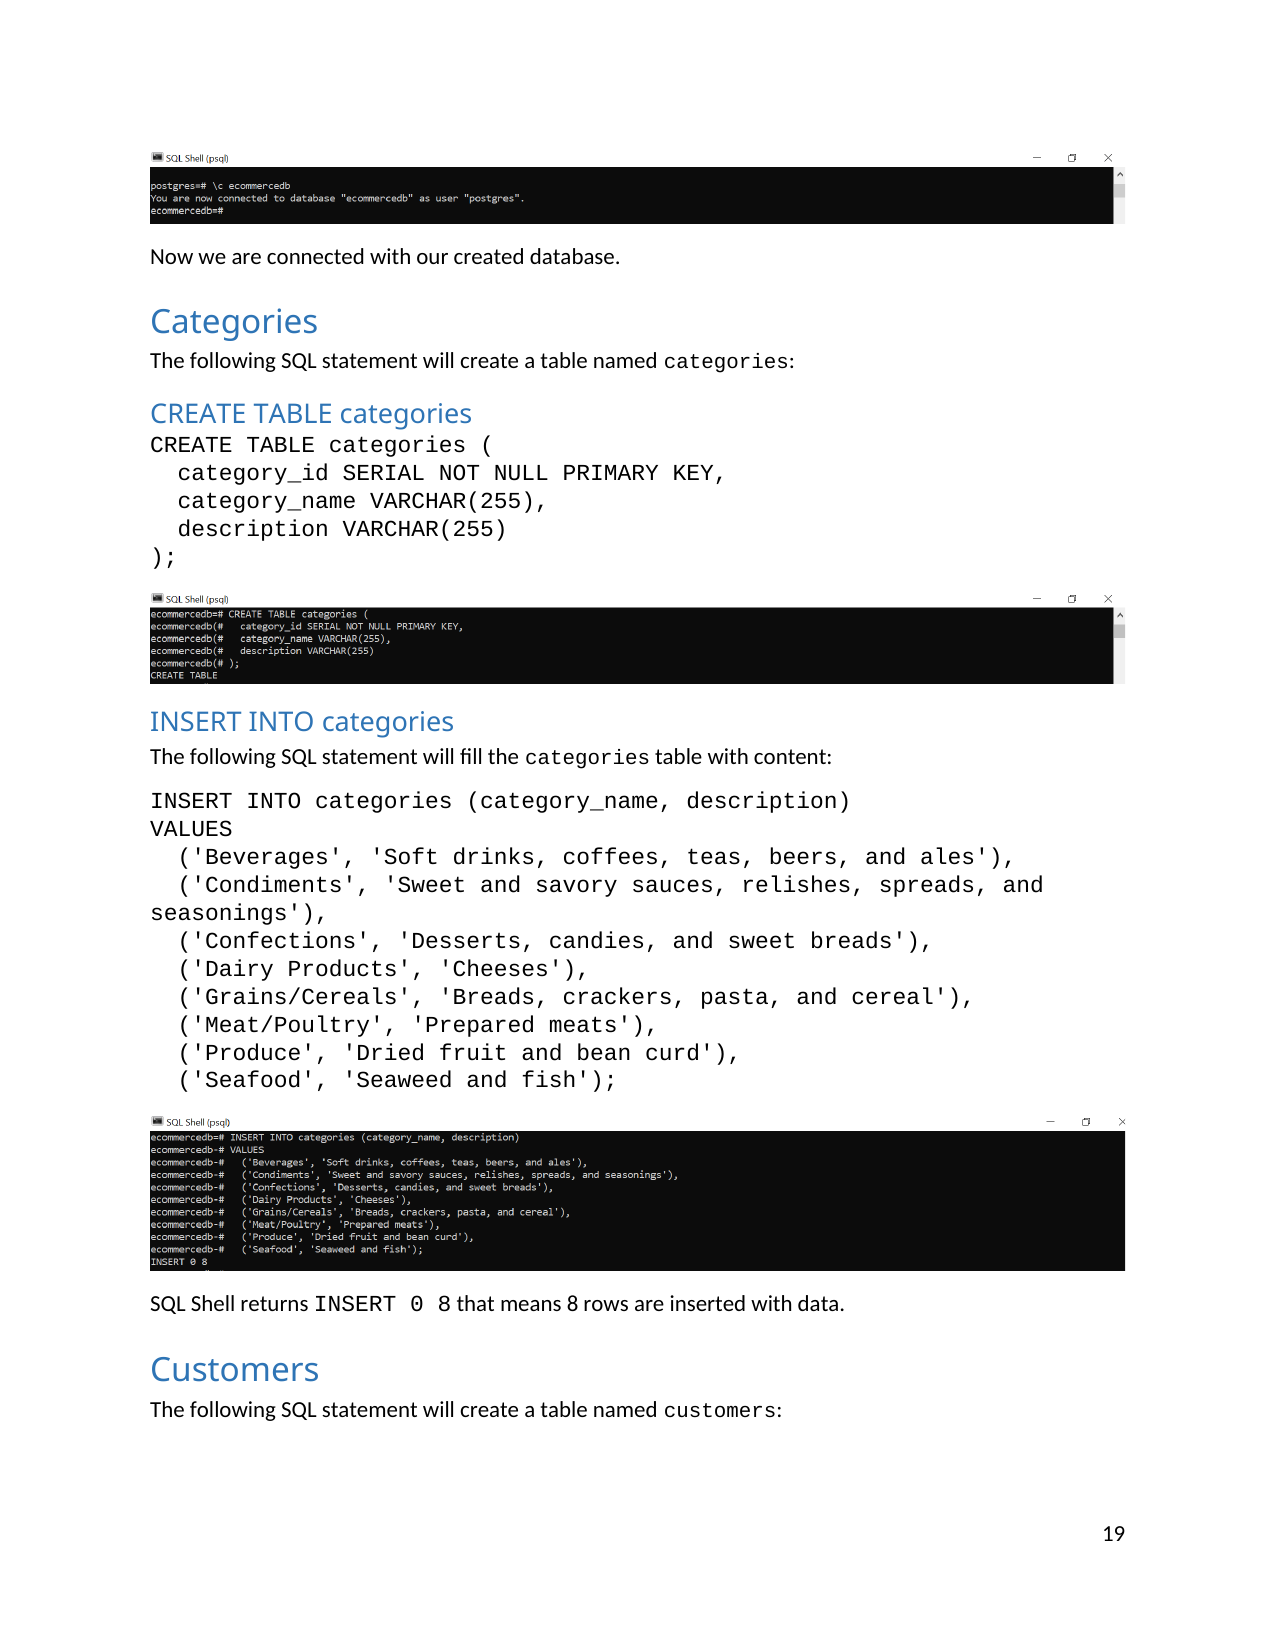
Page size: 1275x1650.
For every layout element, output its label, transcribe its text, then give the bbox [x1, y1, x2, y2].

subtitle Categories [150, 298, 1125, 343]
text CREATE TABLE categories ( category_id SERIAL NOT NULL PRIMARY KEY, category_name VARCHAR(255), description VARCHAR(255) ); [150, 434, 1125, 571]
subtitle INSERT INTO categories [150, 702, 1125, 739]
picture [150, 590, 1125, 684]
picture [150, 150, 1125, 224]
text The following SQL statement will fill the categories table with content: [150, 742, 1125, 771]
picture [150, 1113, 1125, 1271]
text The following SQL statement will create a table named categories: [150, 347, 1125, 375]
subtitle Customers [150, 1346, 1125, 1391]
text INSERT INTO categories (category_name, description) VALUES ('Beverages', 'Soft drinks, coffees, teas, beers, and ales'), ('Condiments', 'Sweet and savory sauces, relishes, spreads, and seasonings'), ('Confections', 'Desserts, candies, and sweet breads'), ('Dairy Products', 'Cheeses'), ('Grains/Cereals', 'Breads, crackers, pasta, and cereal'), ('Meat/Poultry', 'Prepared meats'), ('Produce', 'Dried fruit and bean curd'), ('Seafood', 'Seaweed and fish'); [150, 789, 1125, 1095]
text Now we are connected with our created database. [150, 242, 1125, 271]
text SQL Shell returns INSERT 0 8 that means 8 rows are inserted with data. [150, 1289, 1125, 1319]
subtitle CREATE TABLE categories [150, 394, 1125, 431]
text The following SQL statement will create a table named customers: [150, 1395, 1125, 1423]
